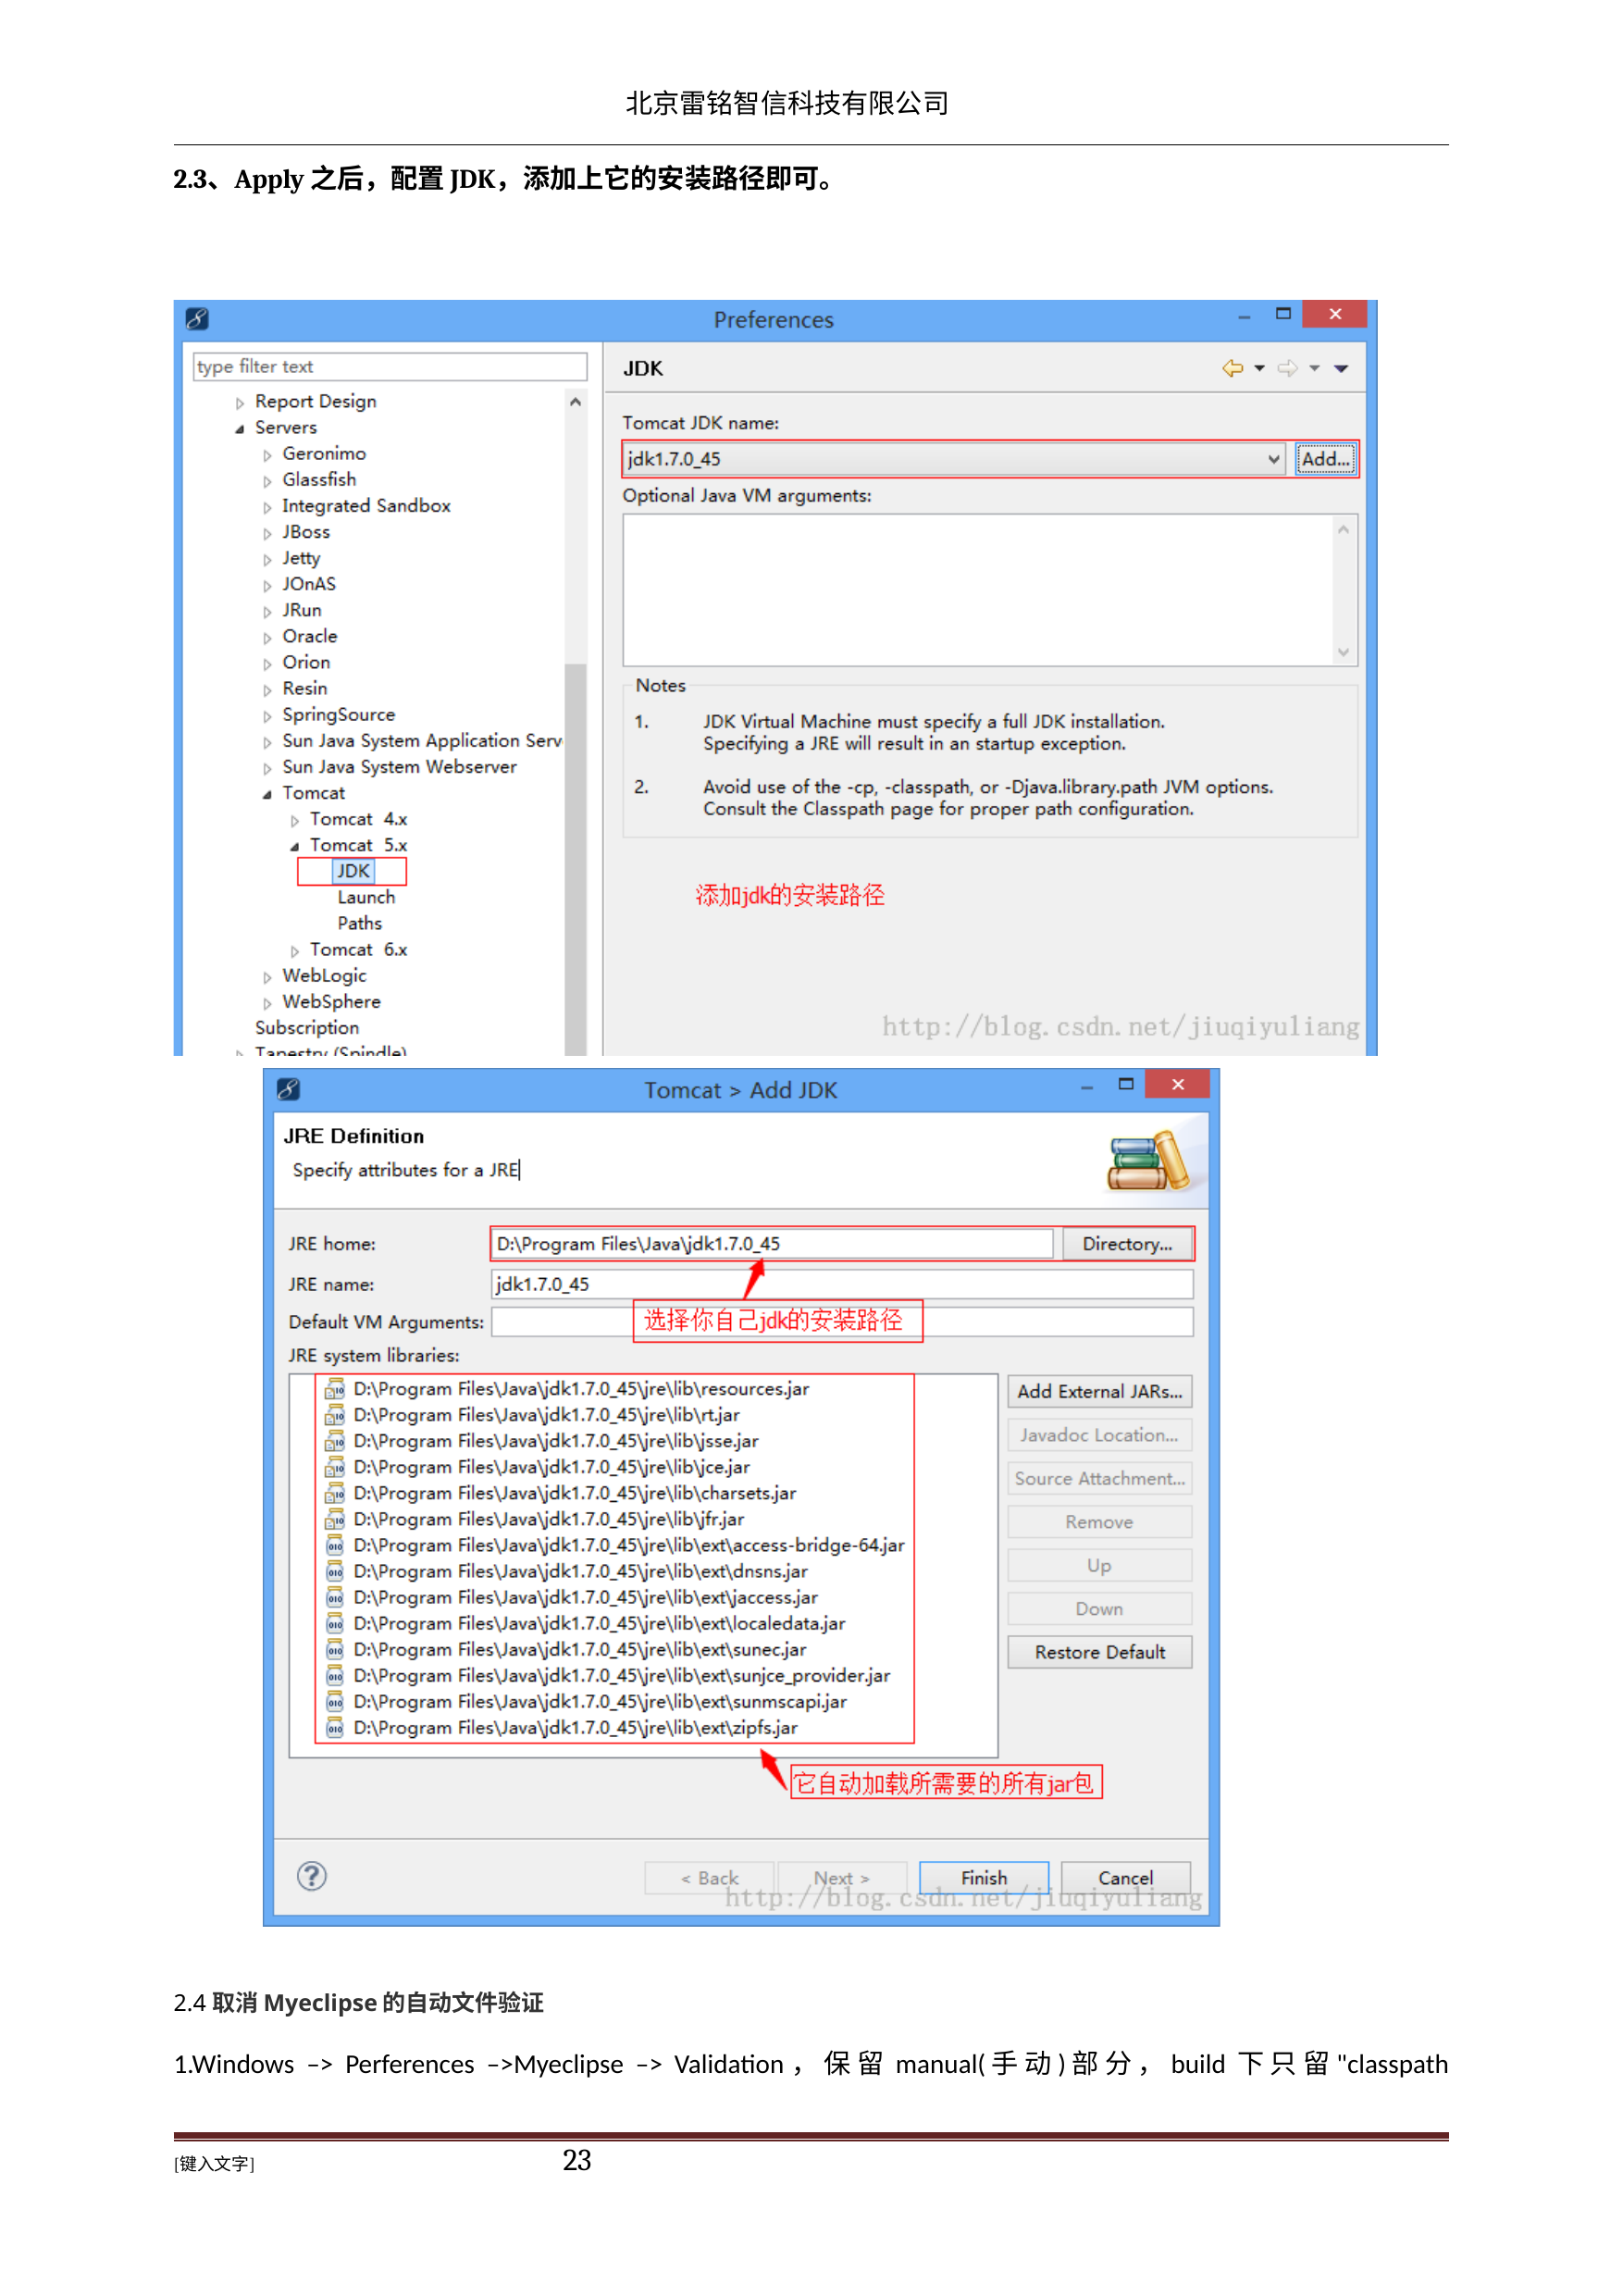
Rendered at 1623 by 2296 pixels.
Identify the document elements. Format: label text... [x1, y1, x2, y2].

picture [173, 300, 1378, 1056]
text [173, 2031, 1449, 2091]
subtitle 2.3、Apply之后，配置JDK，添加上它的安装路径即可。 [173, 146, 1449, 206]
picture [263, 1068, 1220, 1927]
text 2.4 取消Myeclipse的自动文件验证 [173, 1971, 1449, 2031]
